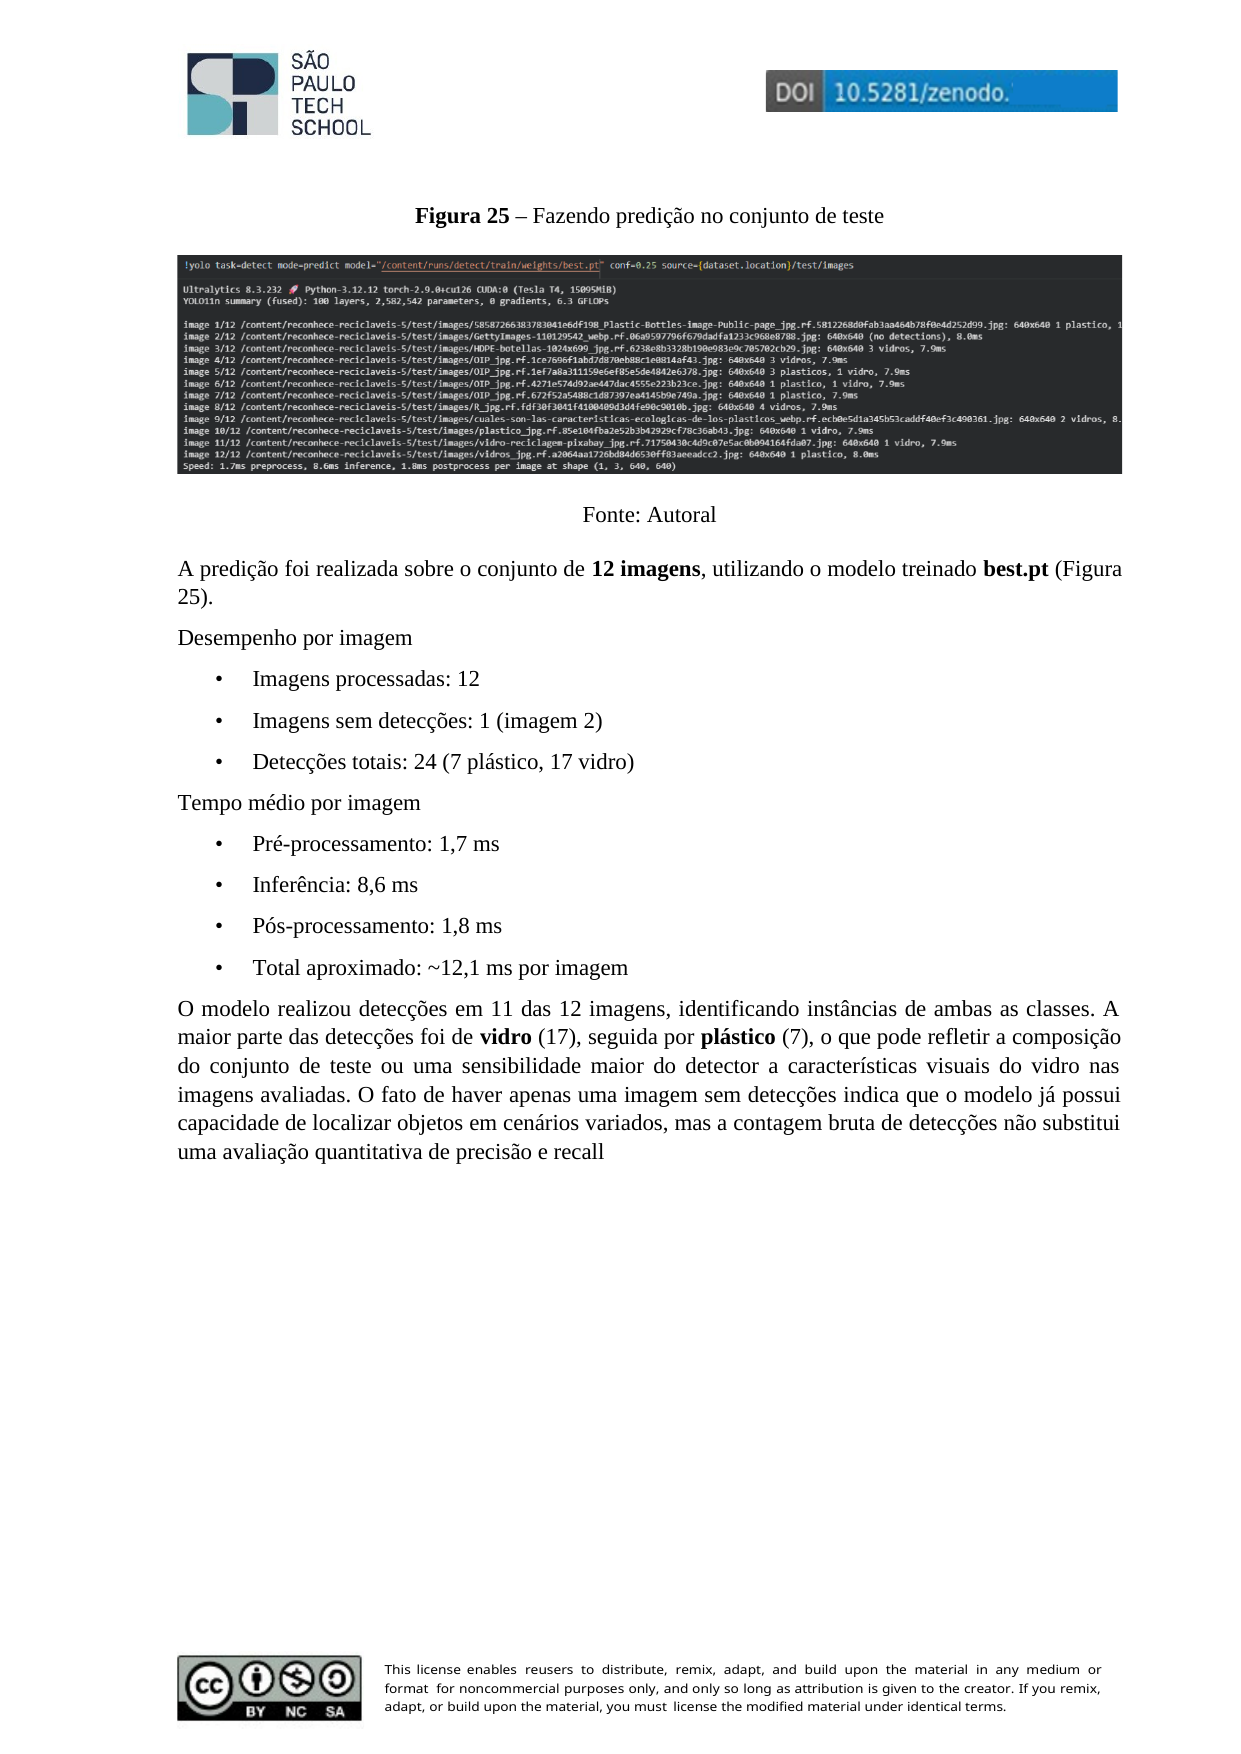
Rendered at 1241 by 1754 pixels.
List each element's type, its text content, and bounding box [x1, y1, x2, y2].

text Fonte: Autoral [177, 501, 1122, 527]
text A predição foi realizada sobre o conjunto de 12 imagens, utilizando o modelo treinado best.pt (Figura 25). [177, 554, 1122, 609]
text Desempenho por imagem [177, 624, 1122, 651]
text Figura 25 – Fazendo predição no conjunto de teste [177, 202, 1122, 228]
list Total aproximado: ~12,1 ms por imagem [215, 953, 1122, 980]
text O modelo realizou detecções em 11 das 12 imagens, identificando instâncias de ambas as classes. A maior parte das detecções foi de vidro (17), seguida por plástico (7), o que pode refletir a composição do conjunto de teste ou uma sensibilidade maior do detector a características visuais do vidro nas imagens avaliadas. O fato de haver apenas uma imagem sem detecções indica que o modelo já possui capacidade de localizar objetos em cenários variados, mas a contagem bruta de detecções não substitui uma avaliação quantitativa de precisão e recall [177, 995, 1122, 1164]
picture [177, 44, 374, 138]
picture [176, 1651, 365, 1729]
list Pré-processamento: 1,7 ms [215, 830, 1122, 856]
list Imagens sem detecções: 1 (imagem 2) [215, 707, 1122, 733]
list Inferência: 8,6 ms [215, 871, 1122, 898]
text Tempo médio por imagem [177, 789, 1122, 815]
picture [177, 255, 1123, 474]
list Pós-processamento: 1,8 ms [215, 912, 1122, 939]
list Detecções totais: 24 (7 plástico, 17 vidro) [215, 748, 1122, 774]
list Imagens processadas: 12 [215, 666, 1122, 692]
picture [764, 70, 1118, 111]
